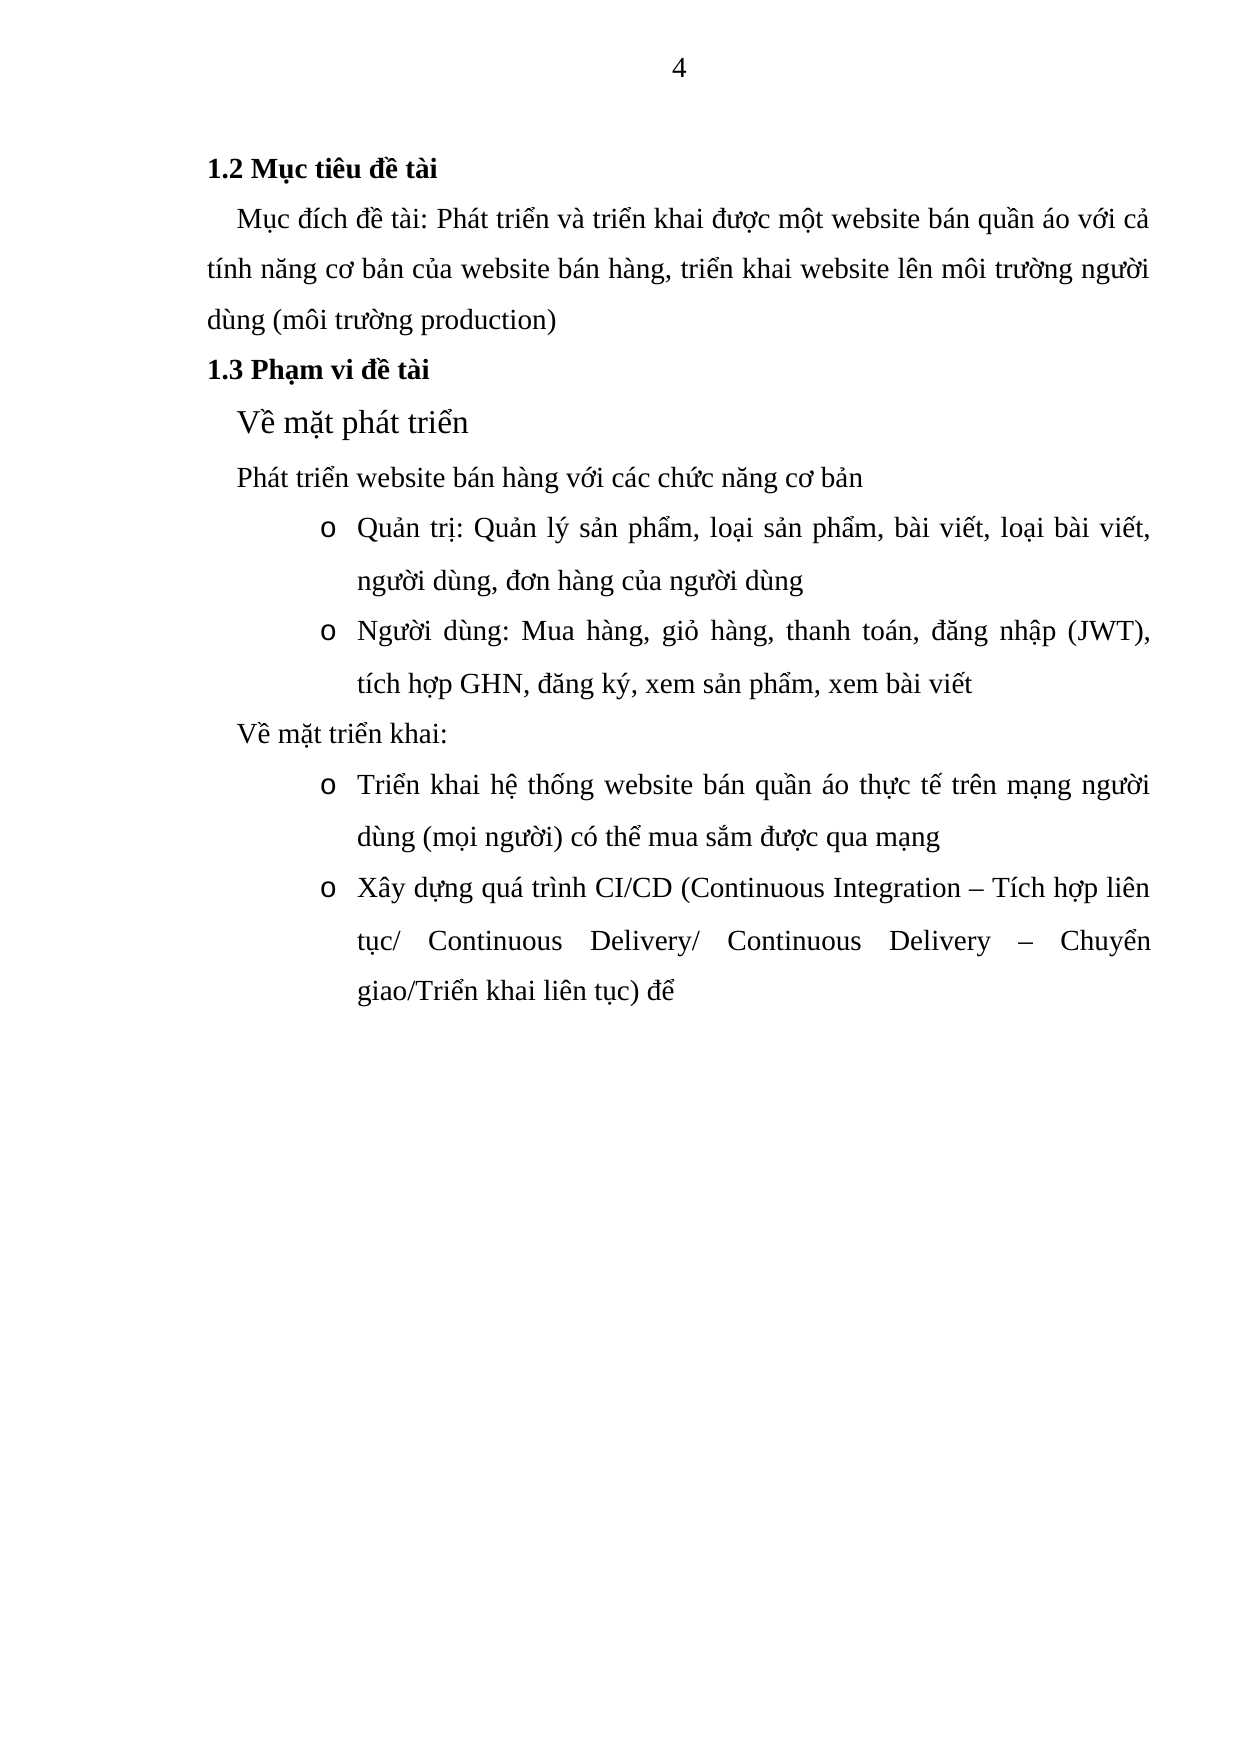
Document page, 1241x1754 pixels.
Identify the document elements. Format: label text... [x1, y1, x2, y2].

subtitle Mục tiêu đề tài [207, 151, 1152, 184]
list Triển khai hệ thống website bán quần áo thực tế trên mạng người dùng (mọi người) có thể mua sắm được qua mạng [319, 767, 1152, 853]
text Mục đích đề tài: Phát triển và triển khai được một website bán quần áo với cả tính năng cơ bản của website bán hàng, triển khai website lên môi trường người dùng (môi trường production) [207, 201, 1152, 335]
subtitle Phạm vi đề tài [207, 352, 1152, 386]
list Người dùng: Mua hàng, giỏ hàng, thanh toán, đăng nhập (JWT), tích hợp GHN, đăng ký, xem sản phẩm, xem bài viết [319, 613, 1152, 700]
text Về mặt triển khai: [207, 716, 1152, 750]
text Phát triển website bán hàng với các chức năng cơ bản [207, 460, 1152, 493]
list Quản trị: Quản lý sản phẩm, loại sản phẩm, bài viết, loại bài viết, người dùng, đơn hàng của người dùng [319, 510, 1152, 597]
text Về mặt phát triển [207, 402, 1152, 441]
list Xây dựng quá trình CI/CD (Continuous Integration – Tích hợp liên tục/ Continuous Delivery/ Continuous Delivery – Chuyển giao/Triển khai liên tục) để [319, 870, 1152, 1007]
